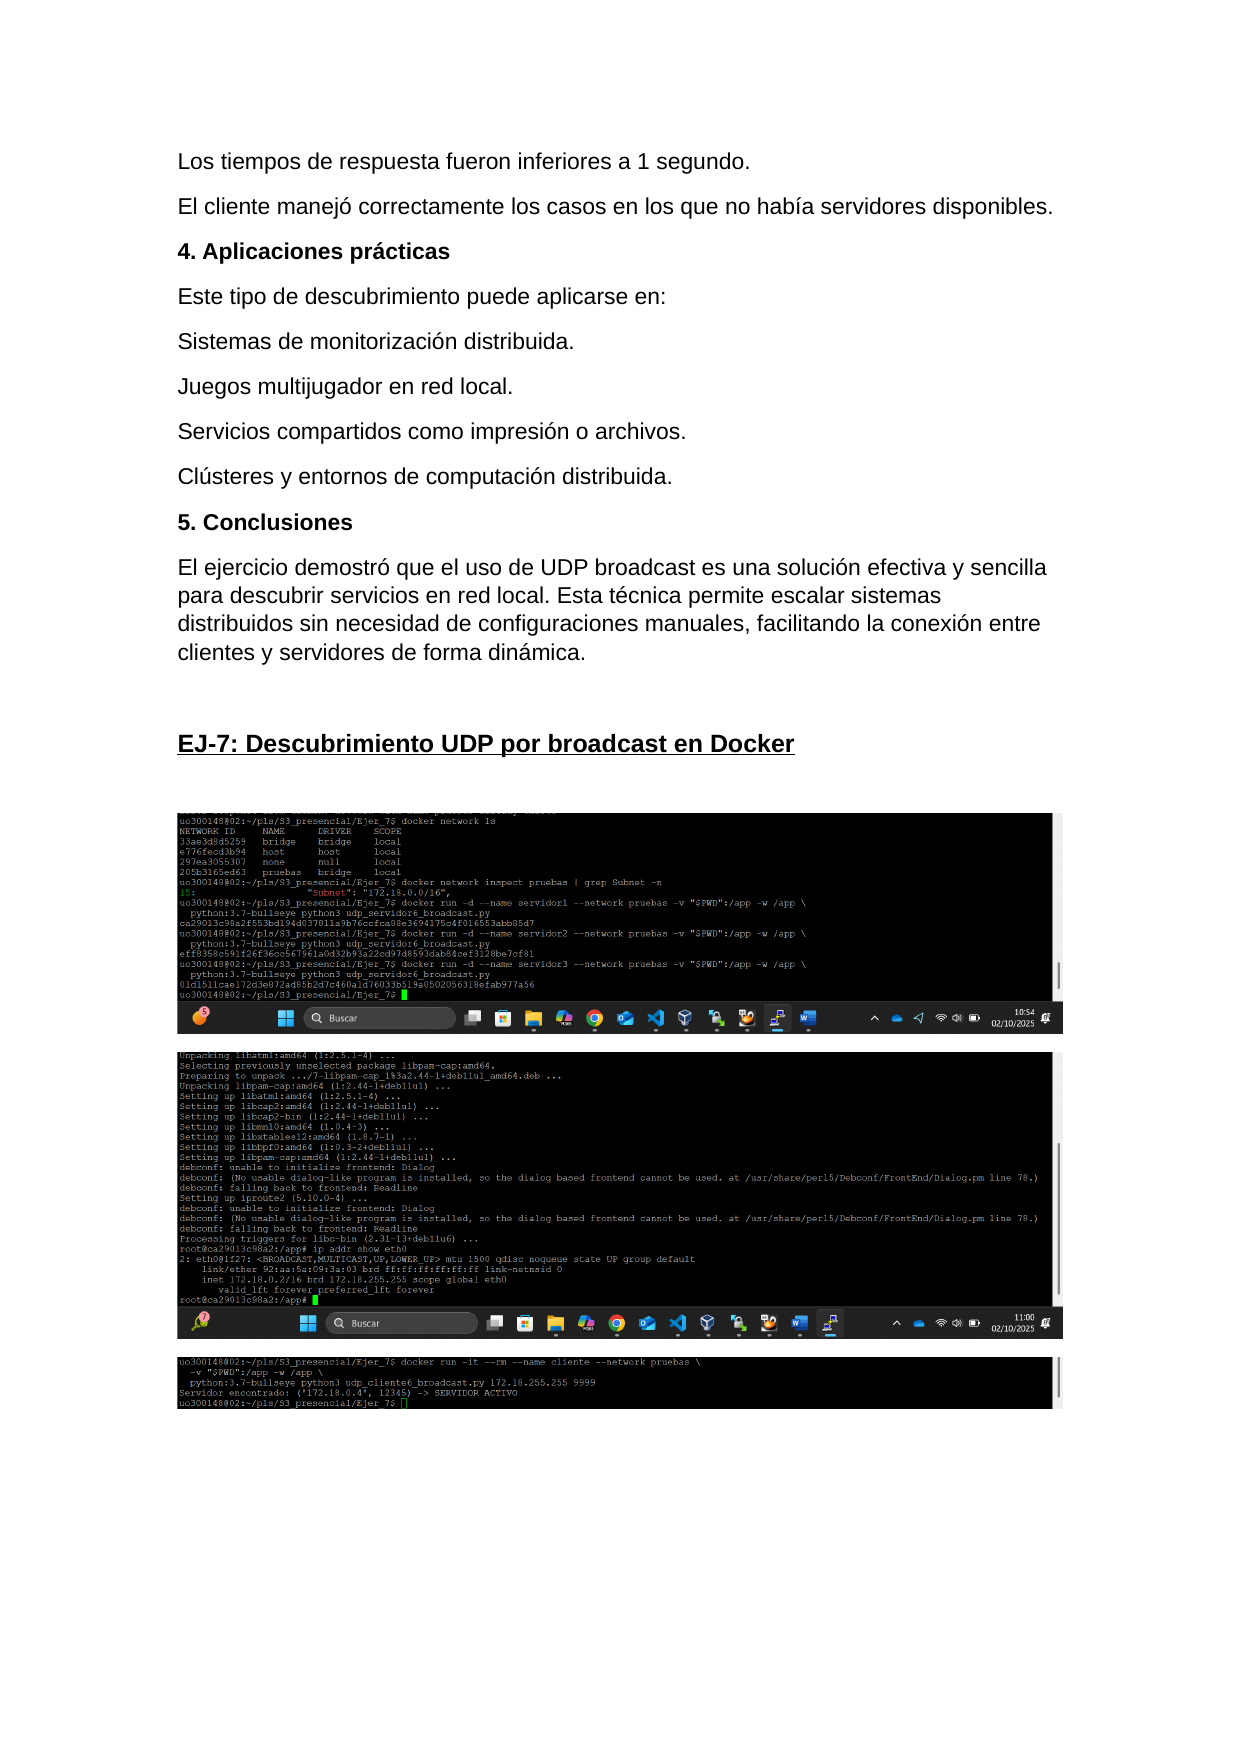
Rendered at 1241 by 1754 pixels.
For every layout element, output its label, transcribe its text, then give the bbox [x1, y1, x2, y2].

picture [177, 1357, 1063, 1409]
text Servicios compartidos como impresión o archivos. [177, 418, 1063, 444]
text Clústeres y entornos de computación distribuida. [177, 463, 1063, 490]
subtitle EJ-7: Descubrimiento UDP por broadcast en Docker [177, 729, 1063, 758]
text El cliente manejó correctamente los casos en los que no había servidores disponibles. [177, 193, 1063, 219]
text Juegos multijugador en red local. [177, 373, 1063, 399]
picture [177, 813, 1063, 1034]
text Los tiempos de respuesta fueron inferiores a 1 segundo. [177, 148, 1063, 174]
picture [177, 1052, 1063, 1339]
text 4. Aplicaciones prácticas [177, 238, 1063, 264]
text El ejercicio demostró que el uso de UDP broadcast es una solución efectiva y sencilla para descubrir servicios en red local. Esta técnica permite escalar sistemas distribuidos sin necesidad de configuraciones manuales, facilitando la conexión entre clientes y servidores de forma dinámica. [177, 553, 1063, 665]
text 5. Conclusiones [177, 508, 1063, 535]
text Sistemas de monitorización distribuida. [177, 328, 1063, 354]
text Este tipo de descubrimiento puede aplicarse en: [177, 283, 1063, 309]
